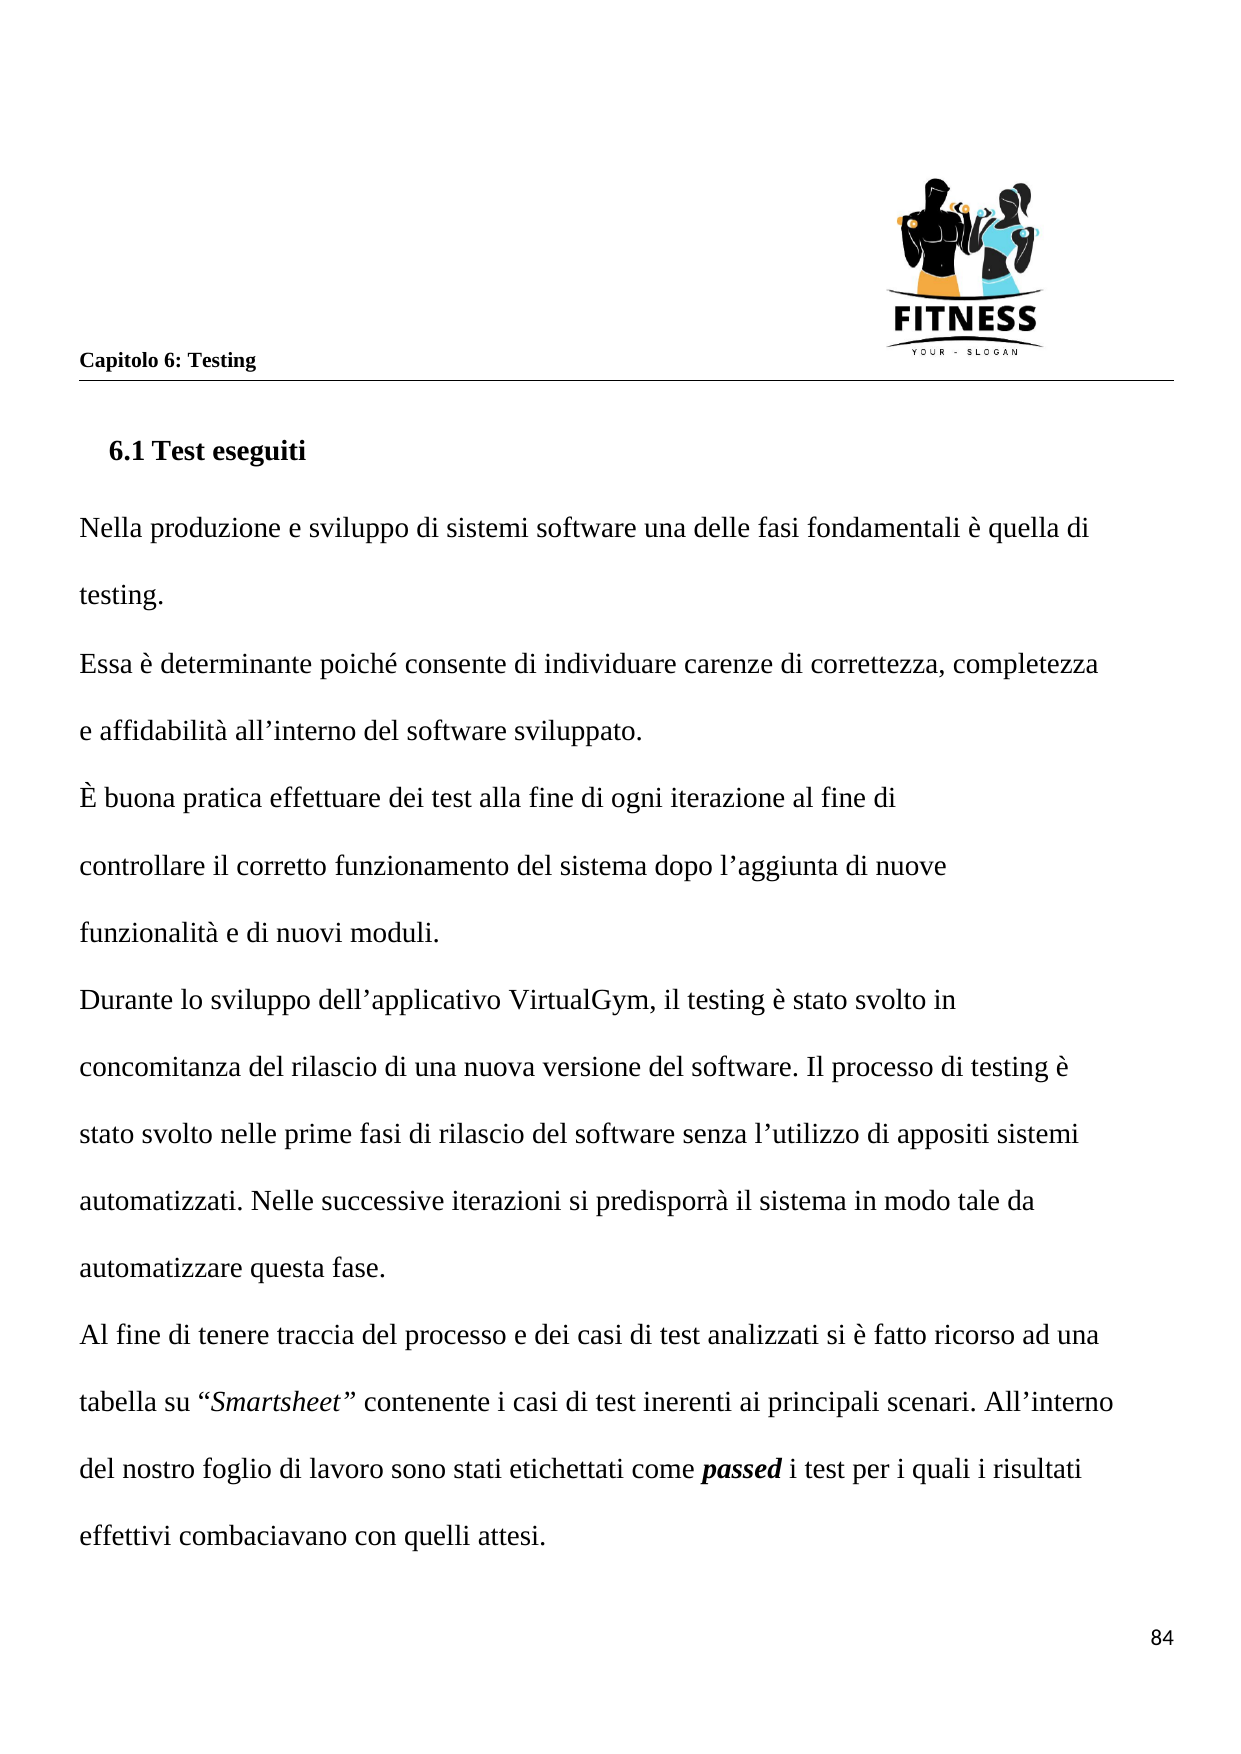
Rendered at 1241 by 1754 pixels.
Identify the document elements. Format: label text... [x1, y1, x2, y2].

picture [876, 170, 1054, 364]
text Nella produzione e sviluppo di sistemi software una delle fasi fondamentali è quella di testing. [79, 510, 1173, 611]
text Durante lo sviluppo dell’applicativo VirtualGym, il testing è stato svolto in concomitanza del rilascio di una nuova versione del software. Il processo di testing è stato svolto nelle prime fasi di rilascio del software senza l’utilizzo di appositi sistemi automatizzati. Nelle successive iterazioni si predisporrà il sistema in modo tale da automatizzare questa fase. [79, 982, 1115, 1284]
text Essa è determinante poiché consente di individuare carenze di correttezza, completezza e affidabilità all’interno del software sviluppato. [79, 646, 1101, 747]
text Al fine di tenere traccia del processo e dei casi di test analizzati si è fatto ricorso ad una tabella su “Smartsheet” contenente i casi di test inerenti ai principali scenari. All’interno del nostro foglio di lavoro sono stati etichettati come passed i test per i quali i risultati effettivi combaciavano con quelli attesi. [79, 1317, 1115, 1552]
subtitle 6.1 Test eseguiti [109, 433, 1174, 466]
text È buona pratica effettuare dei test alla fine di ogni iterazione al fine di controllare il corretto funzionamento del sistema dopo l’aggiunta di nuove funzionalità e di nuovi moduli. [79, 781, 1016, 948]
subtitle Capitolo 6: Testing [79, 171, 1174, 380]
